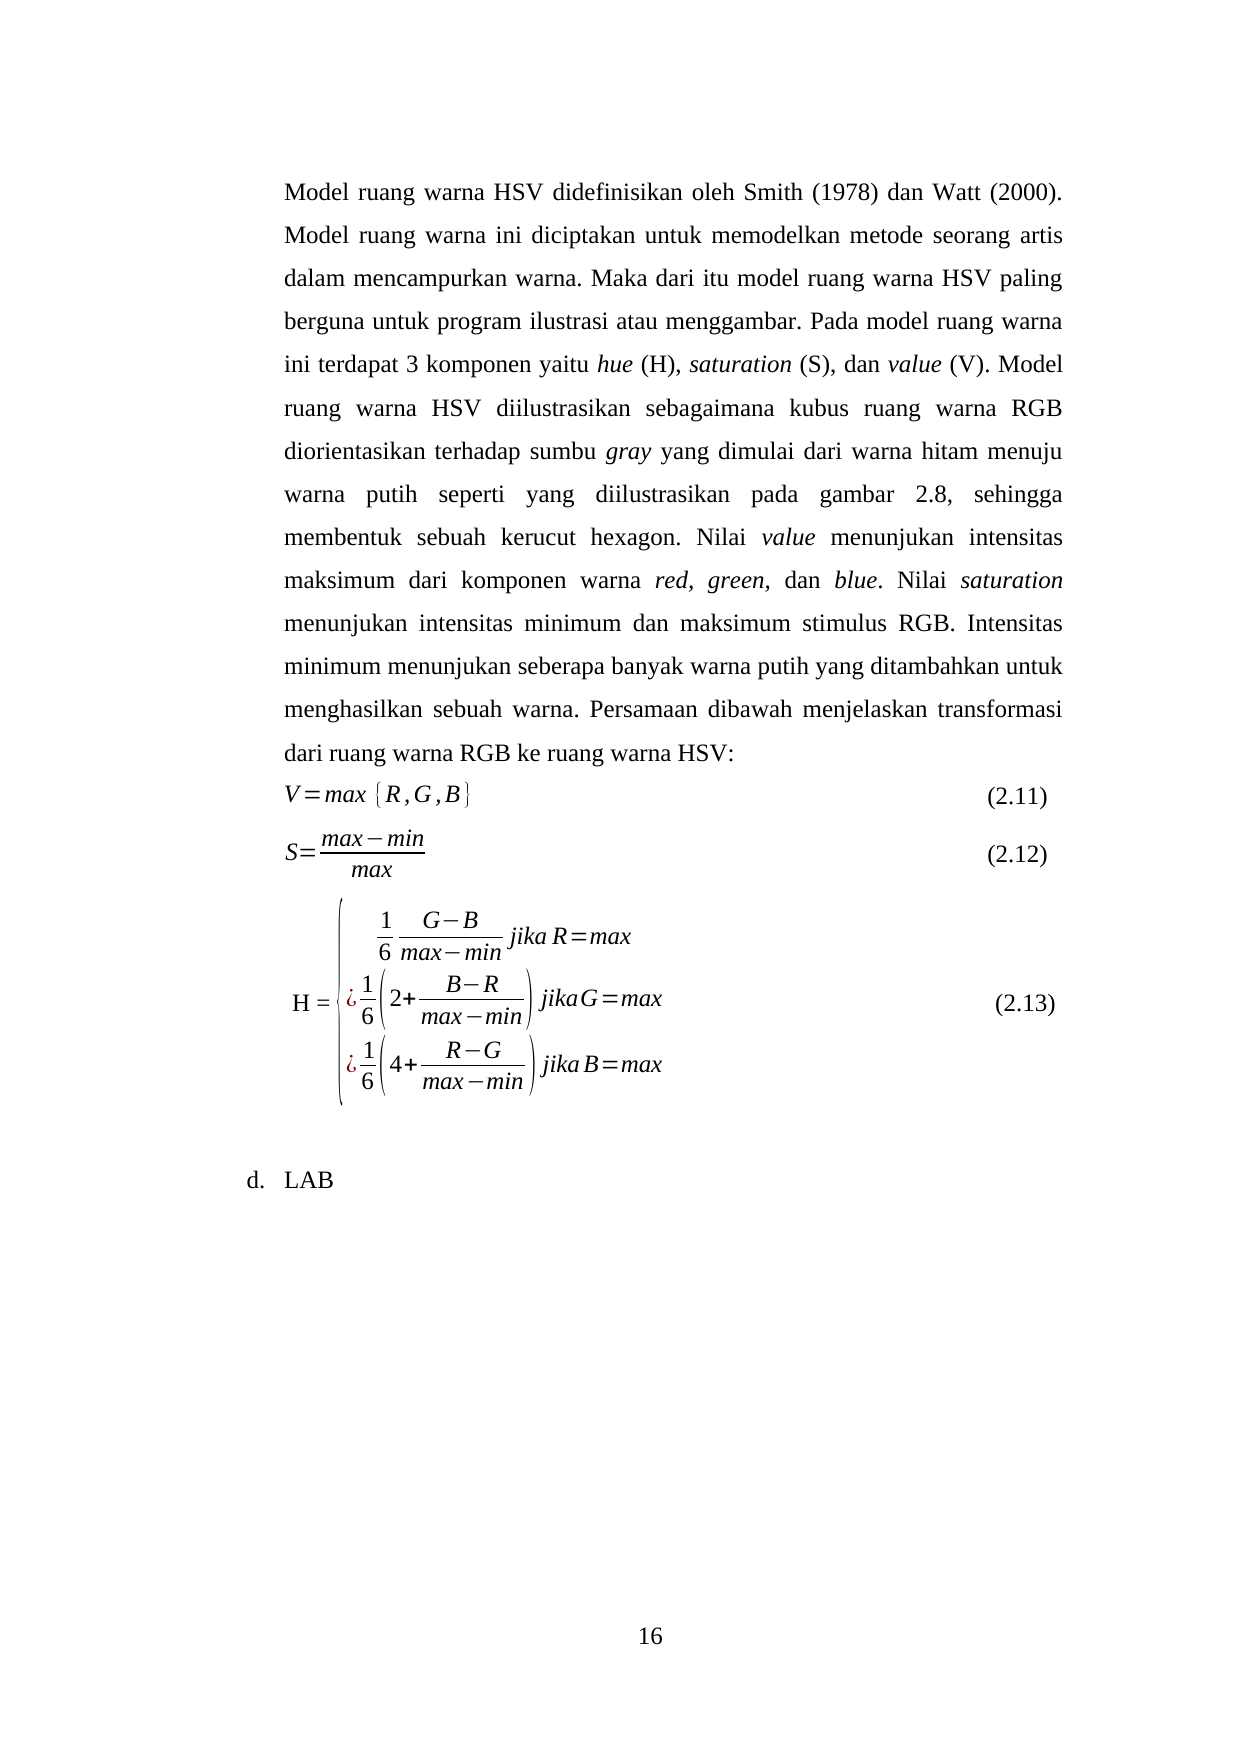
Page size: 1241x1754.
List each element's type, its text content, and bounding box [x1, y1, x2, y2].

list H = (2.13) [284, 897, 1063, 1108]
list Model ruang warna HSV didefinisikan oleh Smith (1978) dan Watt (2000). Model ruang warna ini diciptakan untuk memodelkan metode seorang artis dalam mencampurkan warna. Maka dari itu model ruang warna HSV paling berguna untuk program ilustrasi atau menggambar. Pada model ruang warna ini terdapat 3 komponen yaitu hue (H), saturation (S), dan value (V). Model ruang warna HSV diilustrasikan sebagaimana kubus ruang warna RGB diorientasikan terhadap sumbu gray yang dimulai dari warna hitam menuju warna putih seperti yang diilustrasikan pada gambar 2.8, sehingga membentuk sebuah kerucut hexagon. Nilai value menunjukan intensitas maksimum dari komponen warna red, green, dan blue. Nilai saturation menunjukan intensitas minimum dan maksimum stimulus RGB. Intensitas minimum menunjukan seberapa banyak warna putih yang ditambahkan untuk menghasilkan sebuah warna. Persamaan dibawah menjelaskan transformasi dari ruang warna RGB ke ruang warna HSV: [284, 177, 1063, 766]
list LAB [246, 1165, 1063, 1194]
list (2.11) [284, 781, 1063, 810]
list (2.12) [284, 824, 1063, 883]
